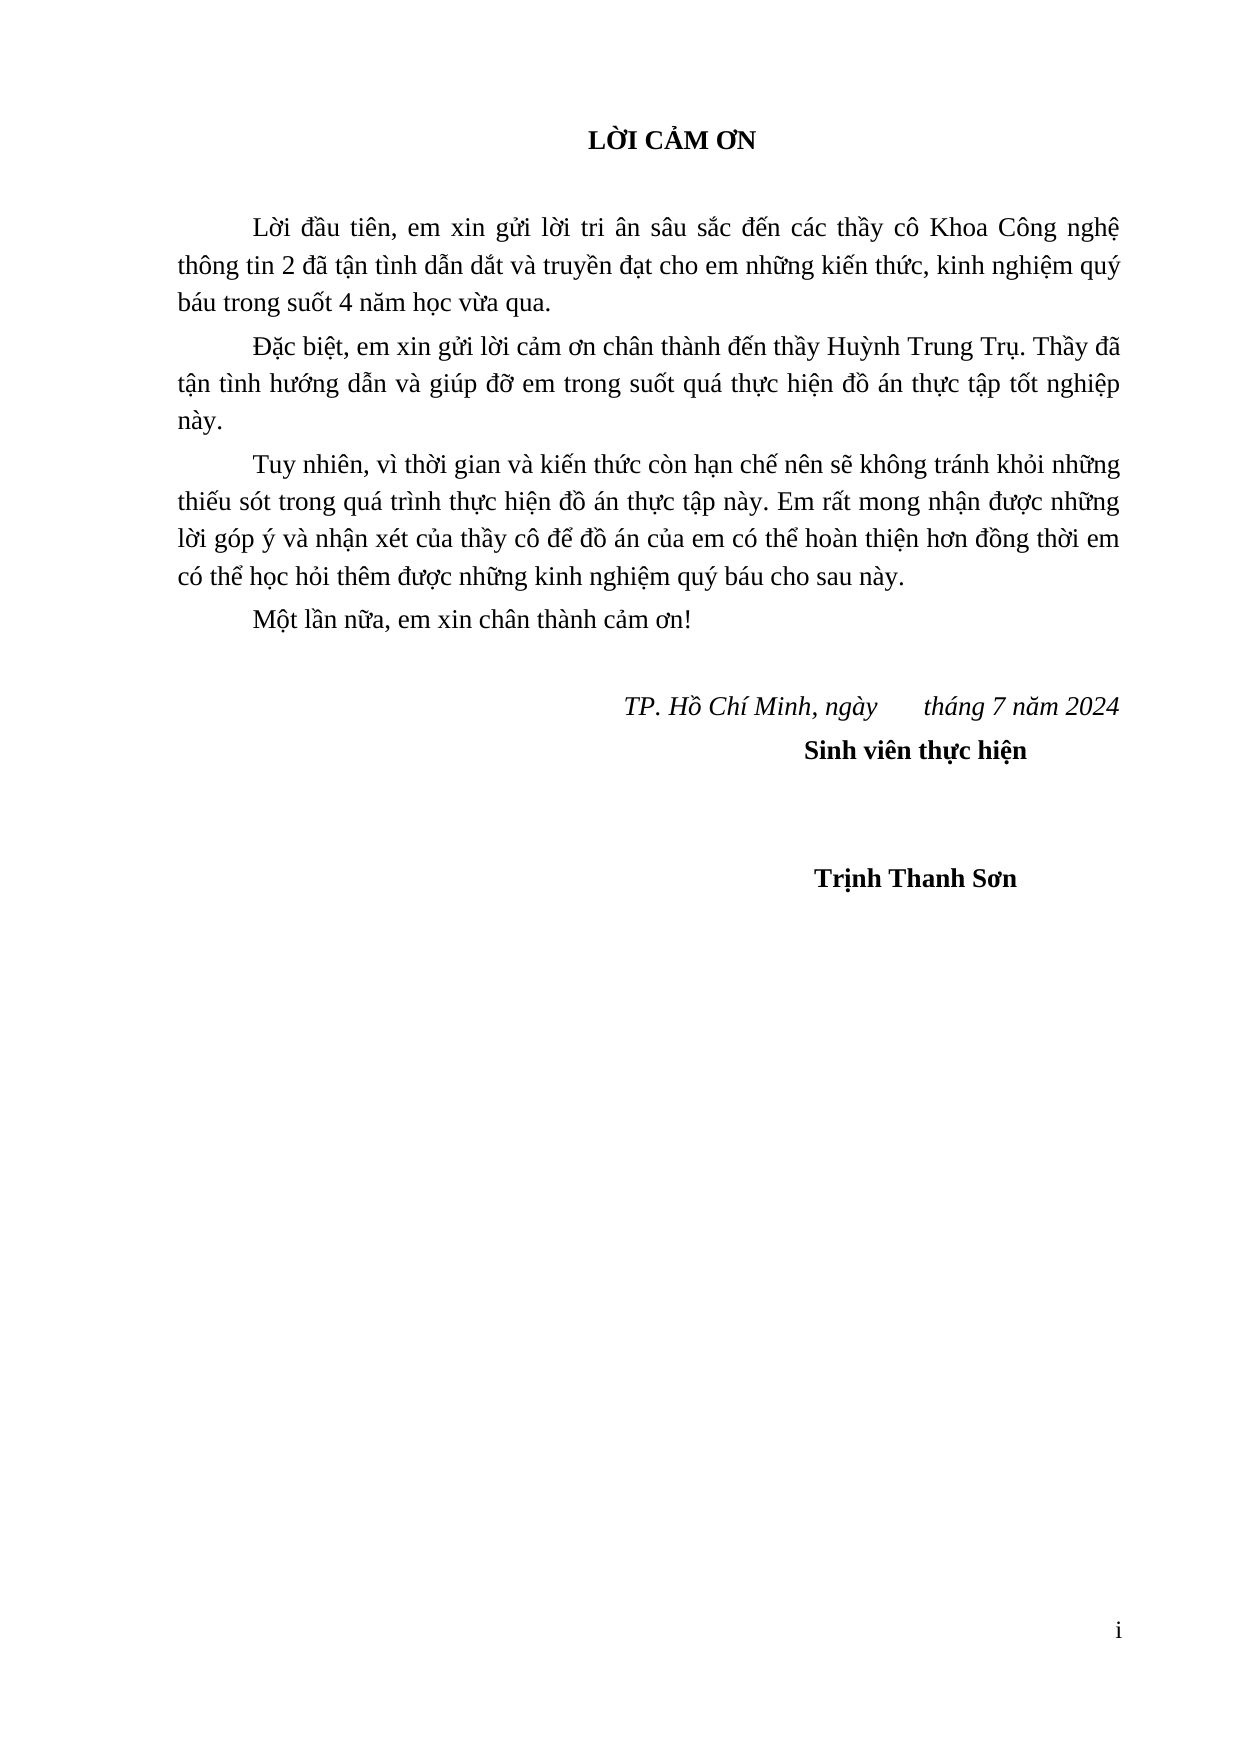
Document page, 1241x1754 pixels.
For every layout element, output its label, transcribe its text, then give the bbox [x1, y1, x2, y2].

text TP. Hồ Chí Minh, ngày tháng 7 năm 2024 [177, 690, 1122, 721]
text Trịnh Thanh Sơn [177, 862, 1122, 893]
text Một lần nữa, em xin chân thành cảm ơn! [177, 603, 1122, 634]
subtitle LỜI CẢM ƠN [222, 124, 1122, 156]
text Sinh viên thực hiện [177, 734, 1122, 765]
text Lời đầu tiên, em xin gửi lời tri ân sâu sắc đến các thầy cô Khoa Công nghệ thông tin 2 đã tận tình dẫn dắt và truyền đạt cho em những kiến thức, kinh nghiệm quý báu trong suốt 4 năm học vừa qua. [177, 211, 1122, 317]
text Tuy nhiên, vì thời gian và kiến thức còn hạn chế nên sẽ không tránh khỏi những thiếu sót trong quá trình thực hiện đồ án thực tập này. Em rất mong nhận được những lời góp ý và nhận xét của thầy cô để đồ án của em có thể hoàn thiện hơn đồng thời em có thể học hỏi thêm được những kinh nghiệm quý báu cho sau này. [177, 448, 1122, 591]
text Đặc biệt, em xin gửi lời cảm ơn chân thành đến thầy Huỳnh Trung Trụ. Thầy đã tận tình hướng dẫn và giúp đỡ em trong suốt quá thực hiện đồ án thực tập tốt nghiệp này. [177, 329, 1122, 435]
